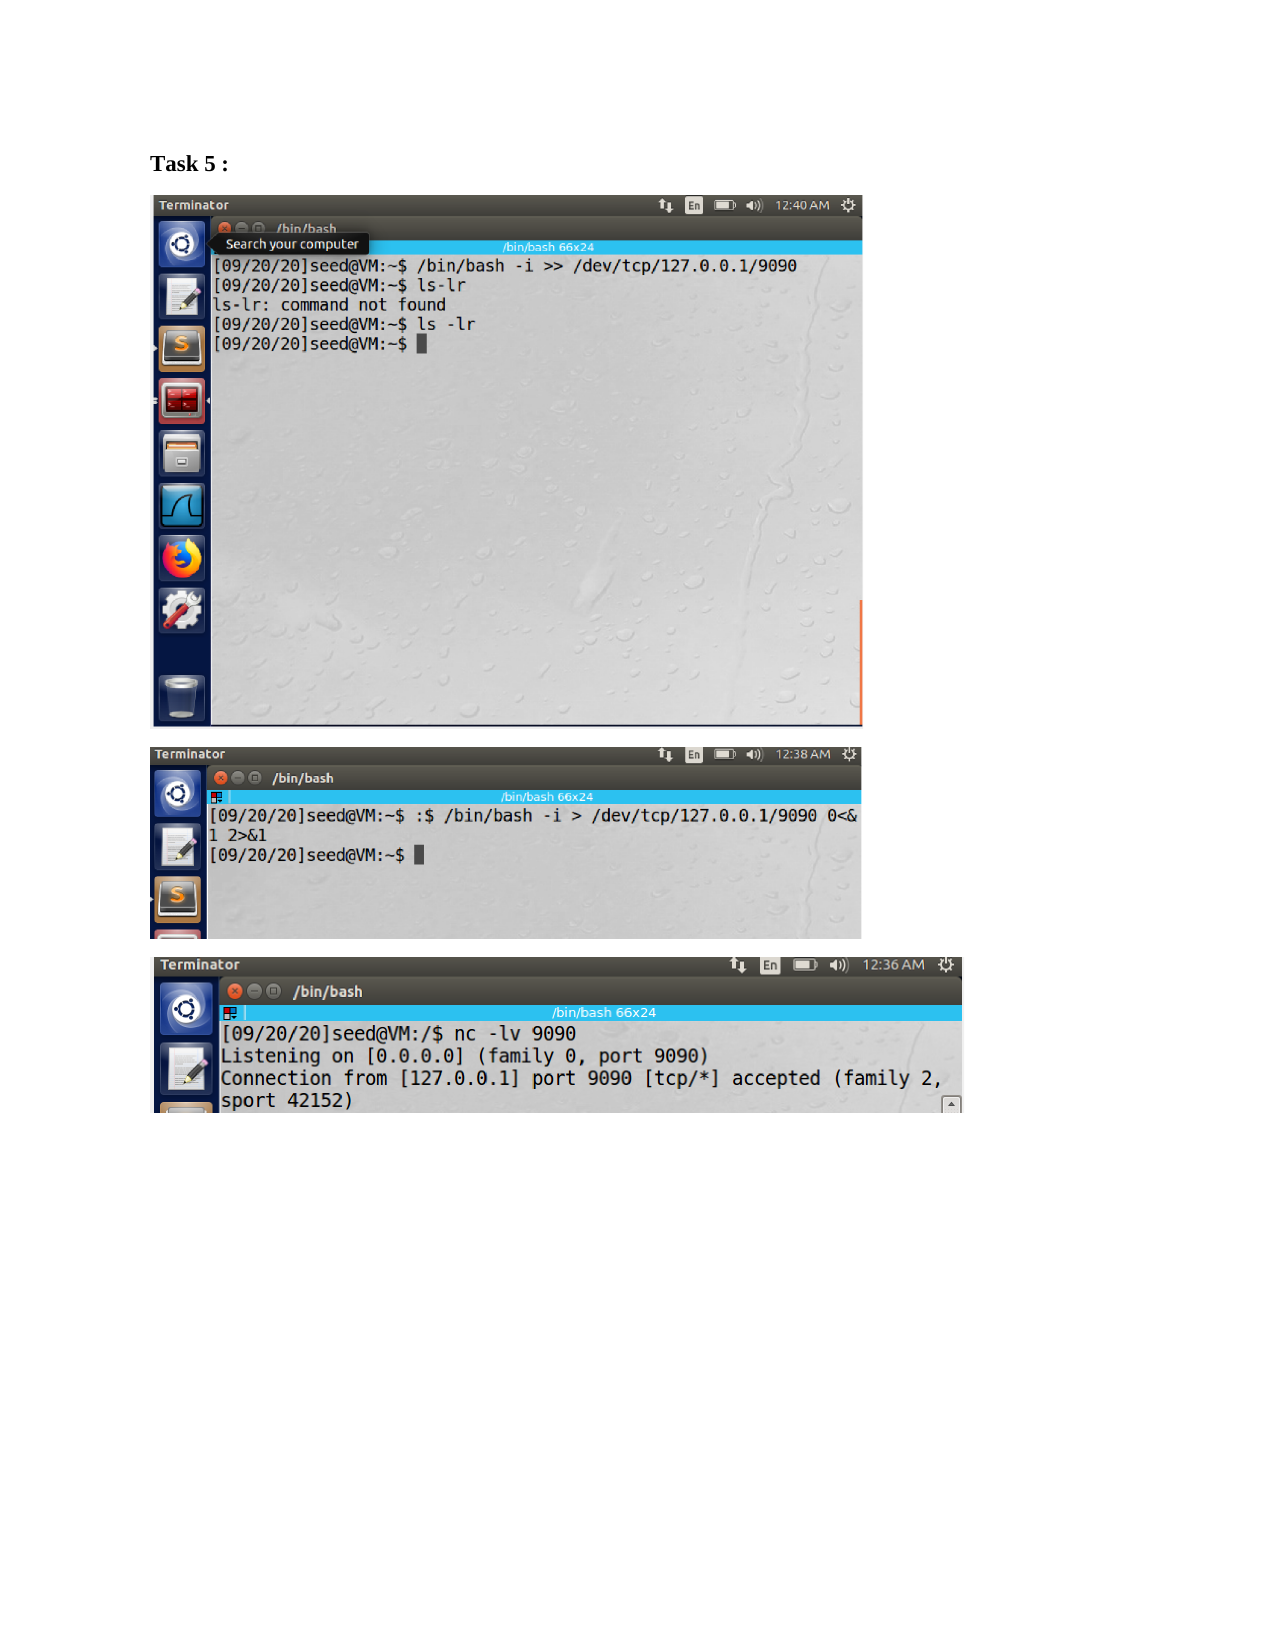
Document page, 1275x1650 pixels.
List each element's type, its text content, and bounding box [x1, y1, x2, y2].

picture [150, 747, 862, 939]
picture [150, 957, 965, 1113]
picture [150, 195, 864, 729]
text Task 5 : [150, 150, 1125, 176]
